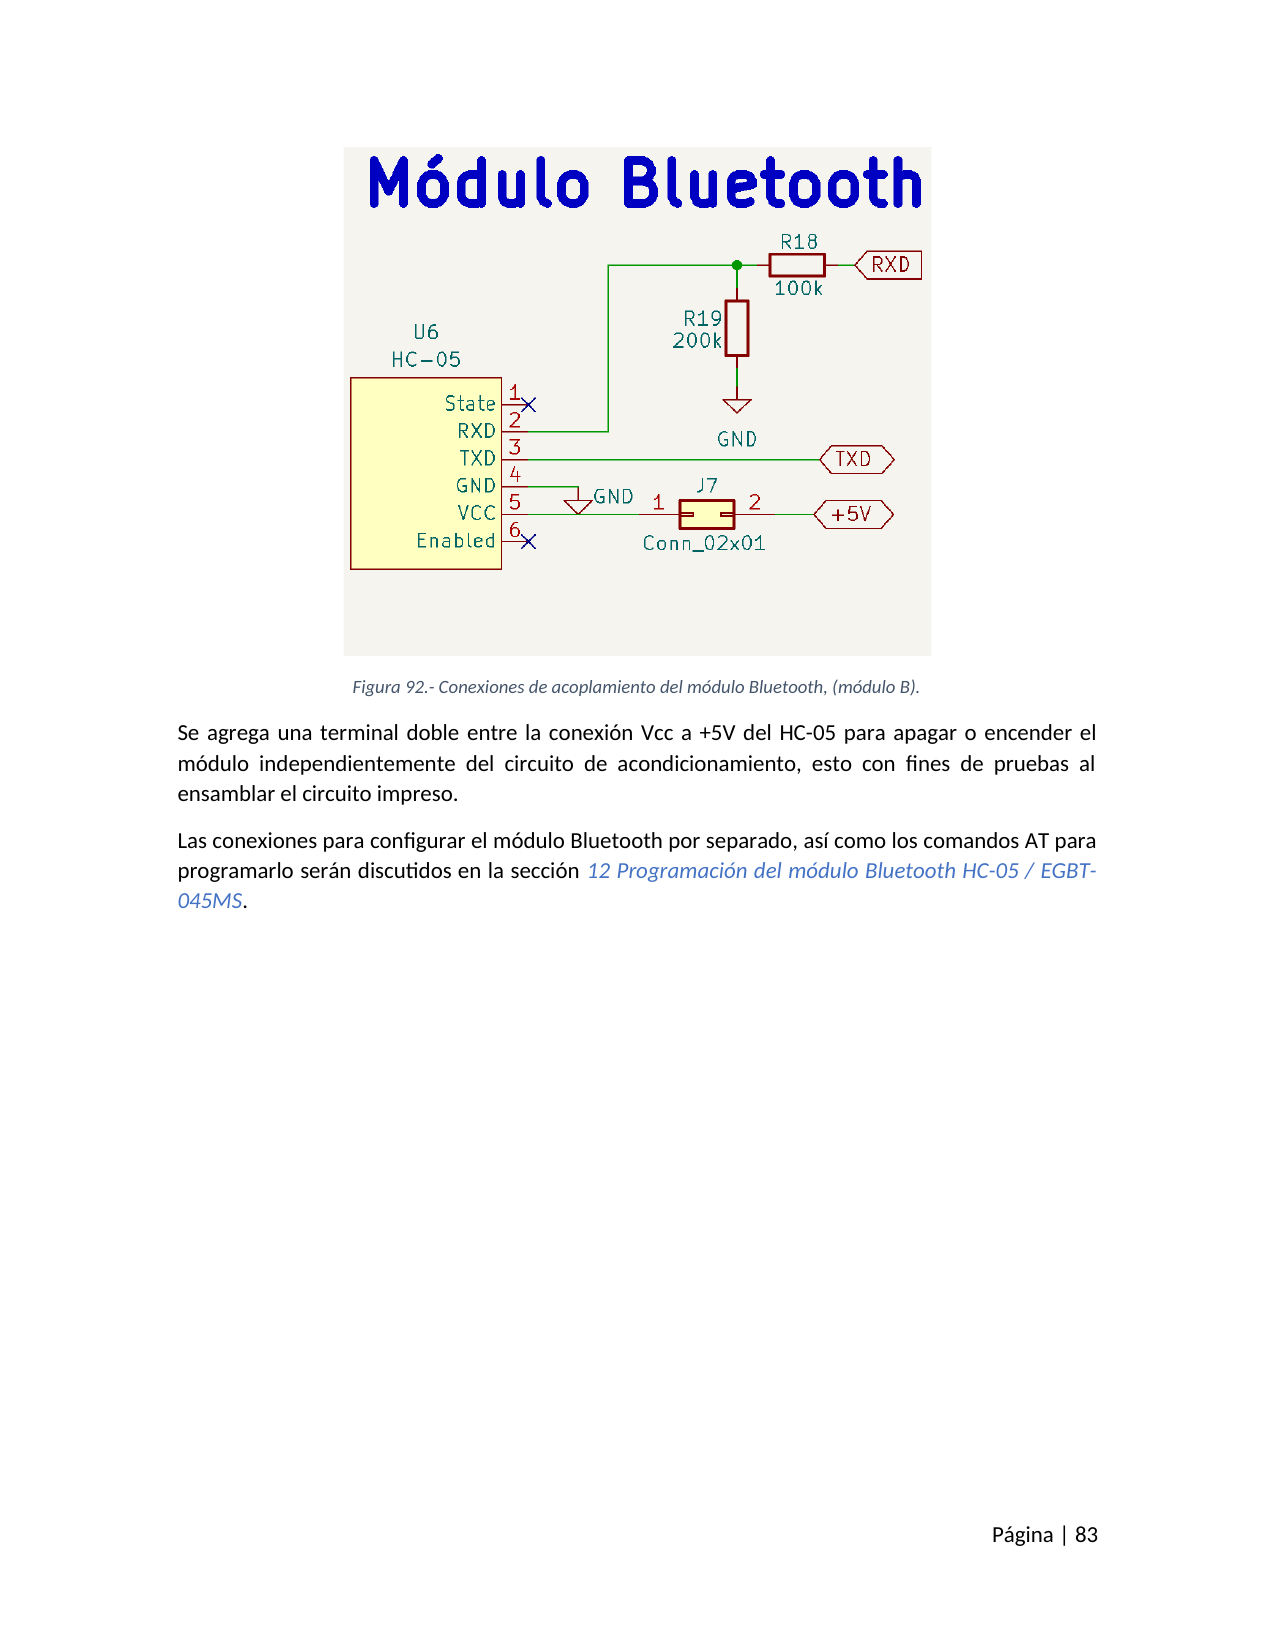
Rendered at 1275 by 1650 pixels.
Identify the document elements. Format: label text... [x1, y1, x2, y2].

text Las conexiones para configurar el módulo Bluetooth por separado, así como los comandos AT para programarlo serán discutidos en la sección 12 Programación del módulo Bluetooth HC-05 / EGBT-045MS. [177, 826, 1098, 914]
text Se agrega una terminal doble entre la conexión Vcc a +5V del HC-05 para apagar o encender el módulo independientemente del circuito de acondicionamiento, esto con fines de pruebas al ensamblar el circuito impreso. [177, 718, 1098, 807]
picture [343, 147, 932, 656]
